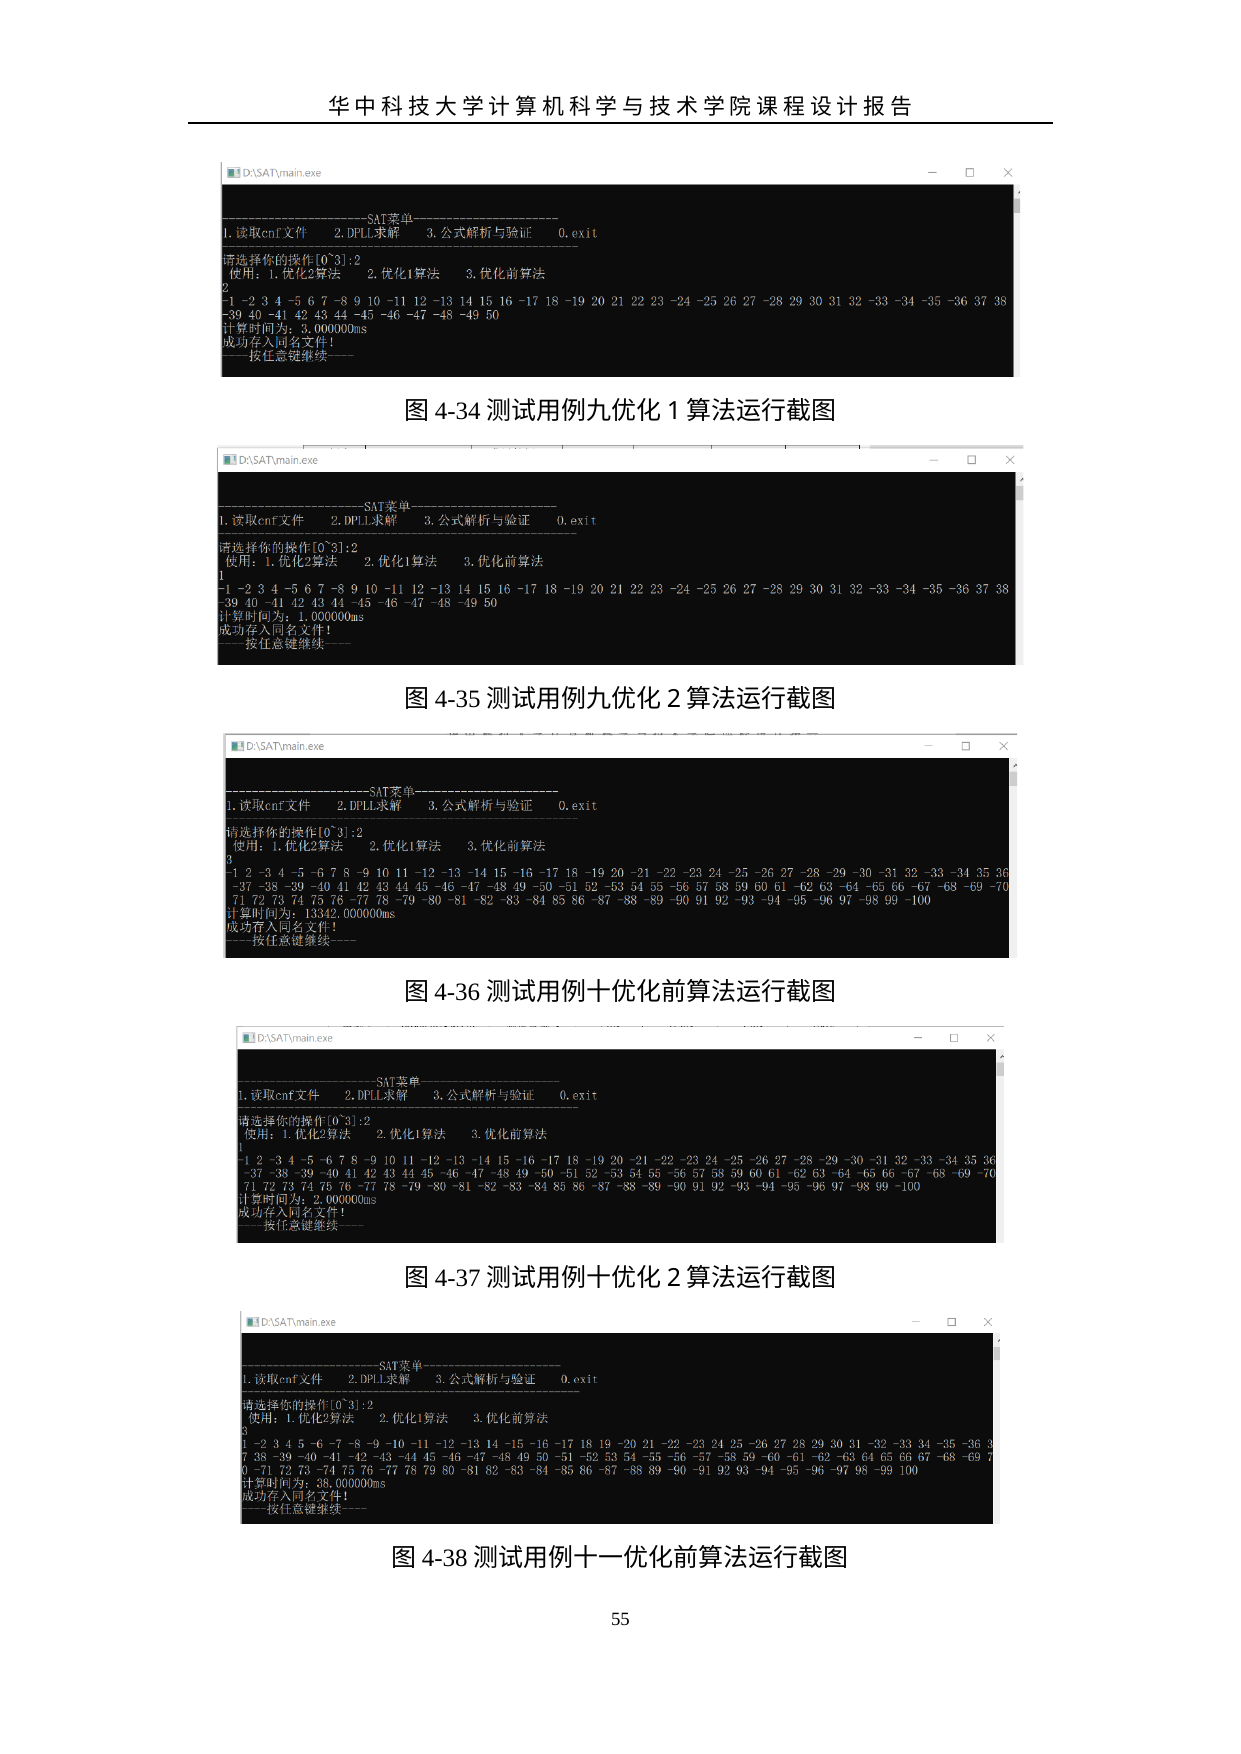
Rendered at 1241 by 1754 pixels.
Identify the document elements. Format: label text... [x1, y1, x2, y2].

text 图4-36 测试用例十优化前算法运行截图 [187, 972, 1053, 1008]
text 图4-34 测试用例九优化1算法运行截图 [187, 391, 1053, 427]
text 图4-38 测试用例十一优化前算法运行截图 [187, 1538, 1053, 1574]
picture [223, 733, 1018, 958]
picture [236, 1026, 1004, 1243]
text 图4-35 测试用例九优化2算法运行截图 [187, 679, 1053, 715]
picture [240, 1311, 1000, 1524]
picture [216, 445, 1024, 665]
picture [220, 162, 1020, 377]
text 图4-37 测试用例十优化2算法运行截图 [187, 1257, 1053, 1294]
